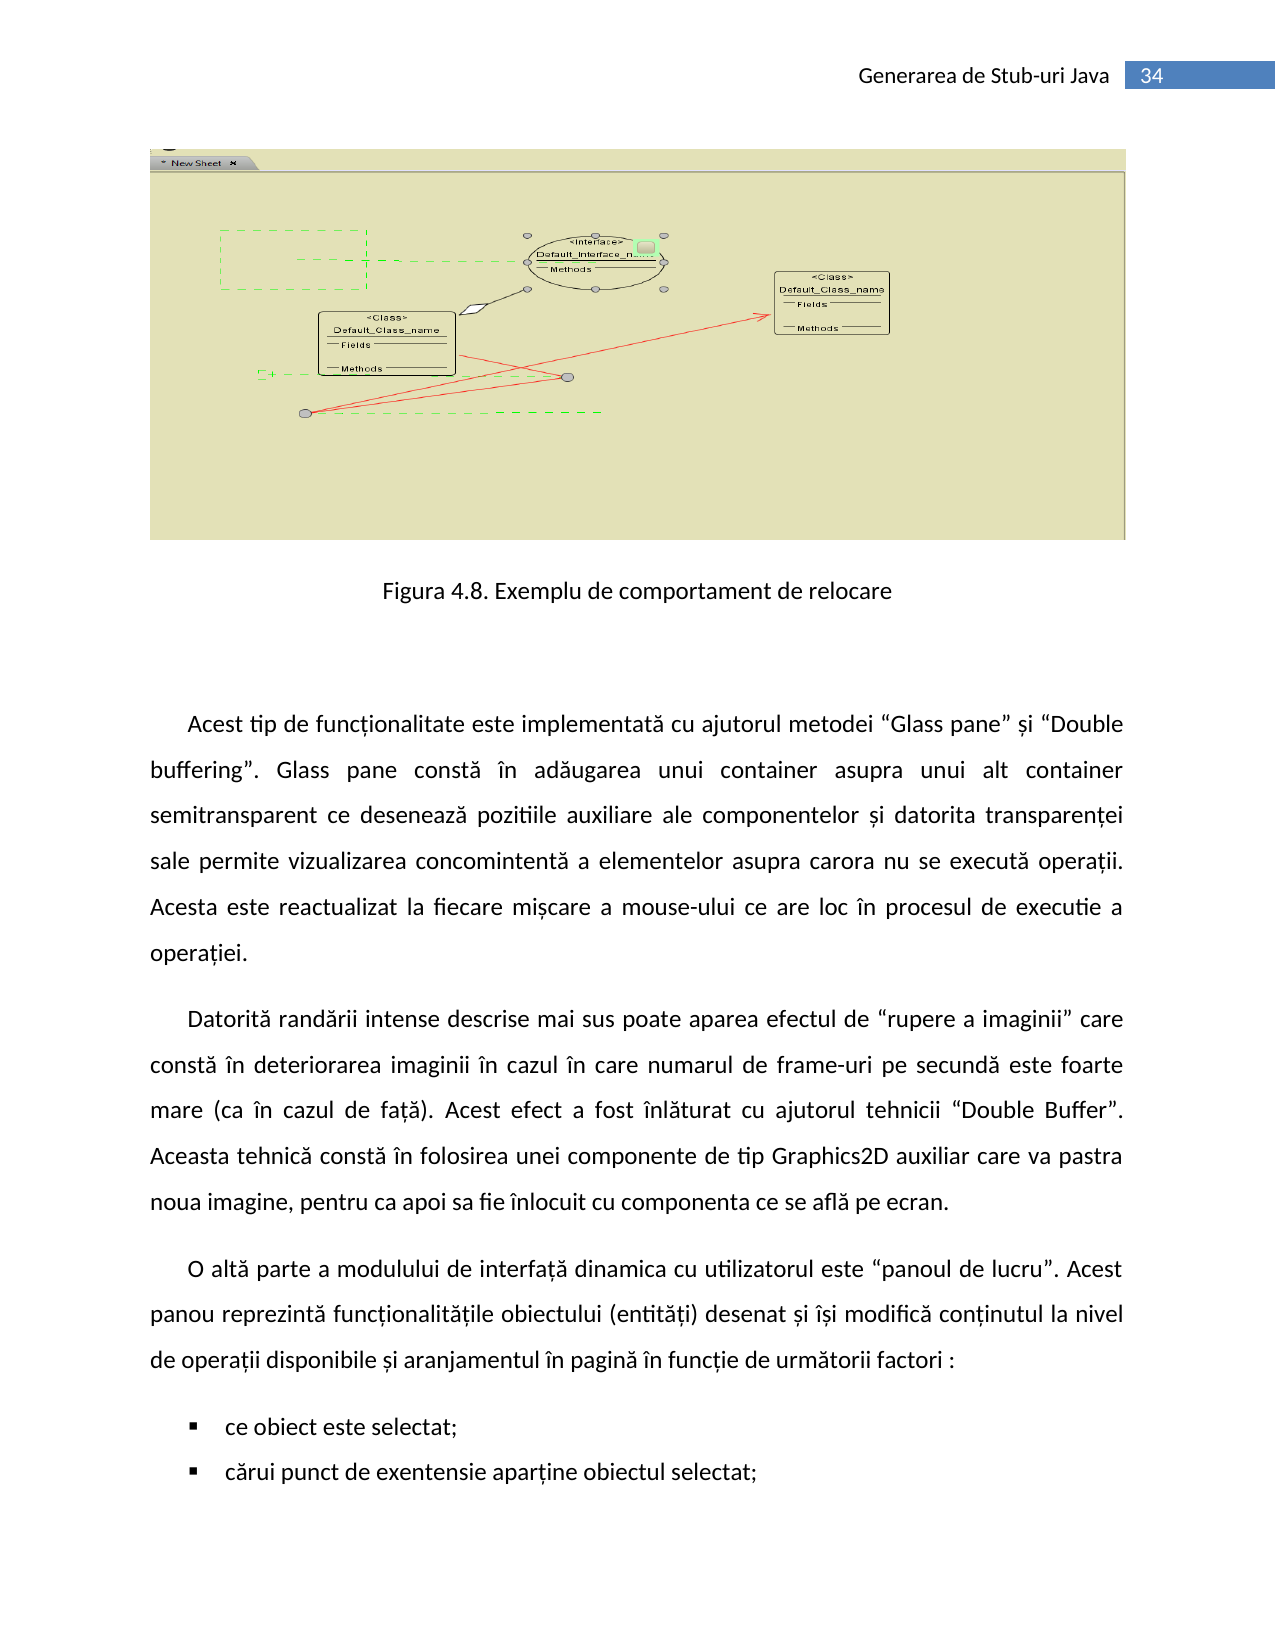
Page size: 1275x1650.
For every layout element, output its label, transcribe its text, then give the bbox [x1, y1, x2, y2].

list cărui punct de exentensie aparține obiectul selectat; [187, 1456, 1125, 1487]
text Figura 4.8. Exemplu de comportament de relocare [150, 575, 1125, 605]
text Datorită randării intense descrise mai sus poate aparea efectul de “rupere a imaginii” care constă în deteriorarea imaginii în cazul în care numarul de frame-uri pe secundă este foarte mare (ca în cazul de față). Acest efect a fost înlăturat cu ajutorul tehnicii “Double Buffer”. Aceasta tehnică constă în folosirea unei componente de tip Graphics2D auxiliar care va pastra noua imagine, pentru ca apoi sa fie înlocuit cu componenta ce se află pe ecran. [150, 1003, 1125, 1217]
text O altă parte a modulului de interfață dinamica cu utilizatorul este “panoul de lucru”. Acest panou reprezintă funcționalitățile obiectului (entități) desenat și își modifică conținutul la nivel de operații disponibile și aranjamentul în pagină în funcție de următorii factori : [150, 1253, 1125, 1375]
picture [150, 149, 1126, 540]
text Acest tip de funcționalitate este implementată cu ajutorul metodei “Glass pane” și “Double buffering”. Glass pane constă în adăugarea unui container asupra unui alt container semitransparent ce desenează pozitiile auxiliare ale componentelor și datorita transparenței sale permite vizualizarea concomintentă a elementelor asupra carora nu se execută operații. Acesta este reactualizat la fiecare mișcare a mouse-ului ce are loc în procesul de executie a operației. [150, 708, 1125, 967]
list ce obiect este selectat; [187, 1411, 1125, 1441]
